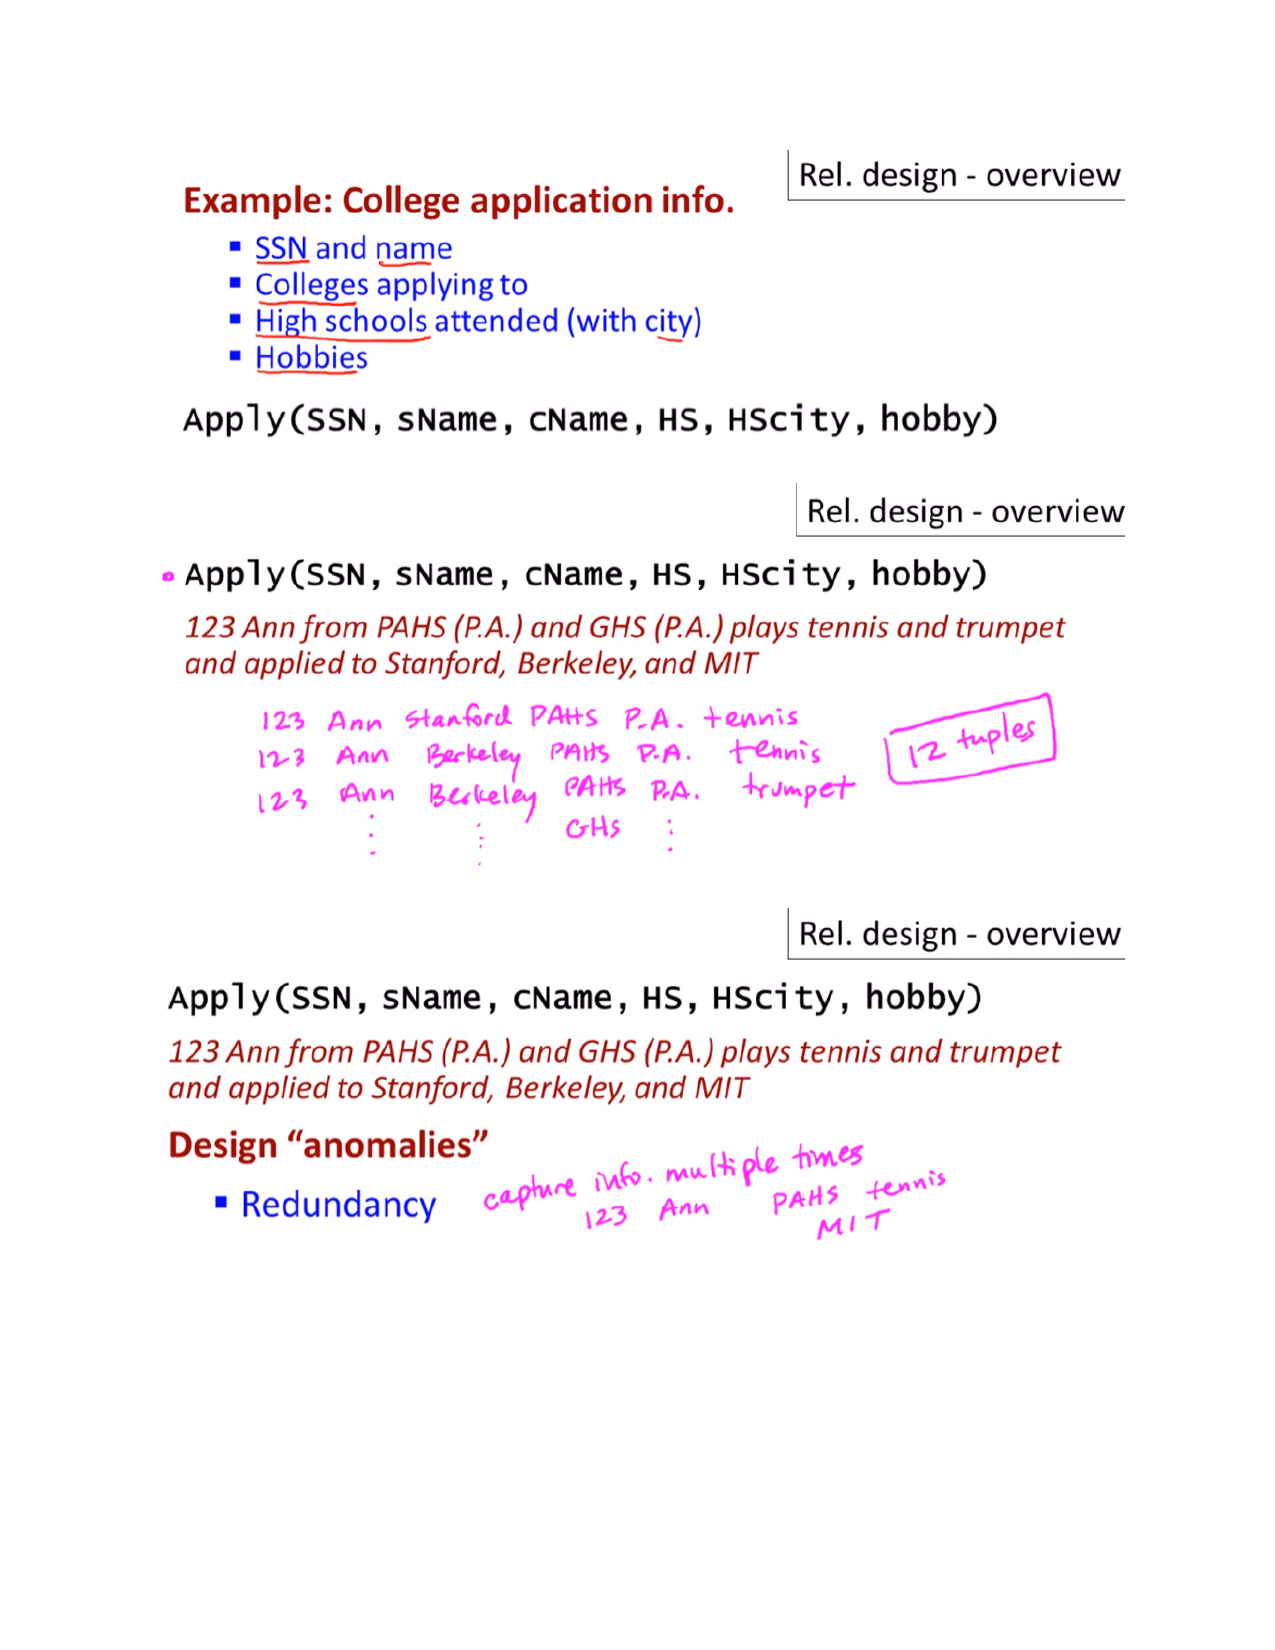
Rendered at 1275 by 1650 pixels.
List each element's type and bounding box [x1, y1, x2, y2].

picture [150, 483, 1125, 890]
picture [150, 150, 1125, 465]
picture [150, 908, 1125, 1269]
